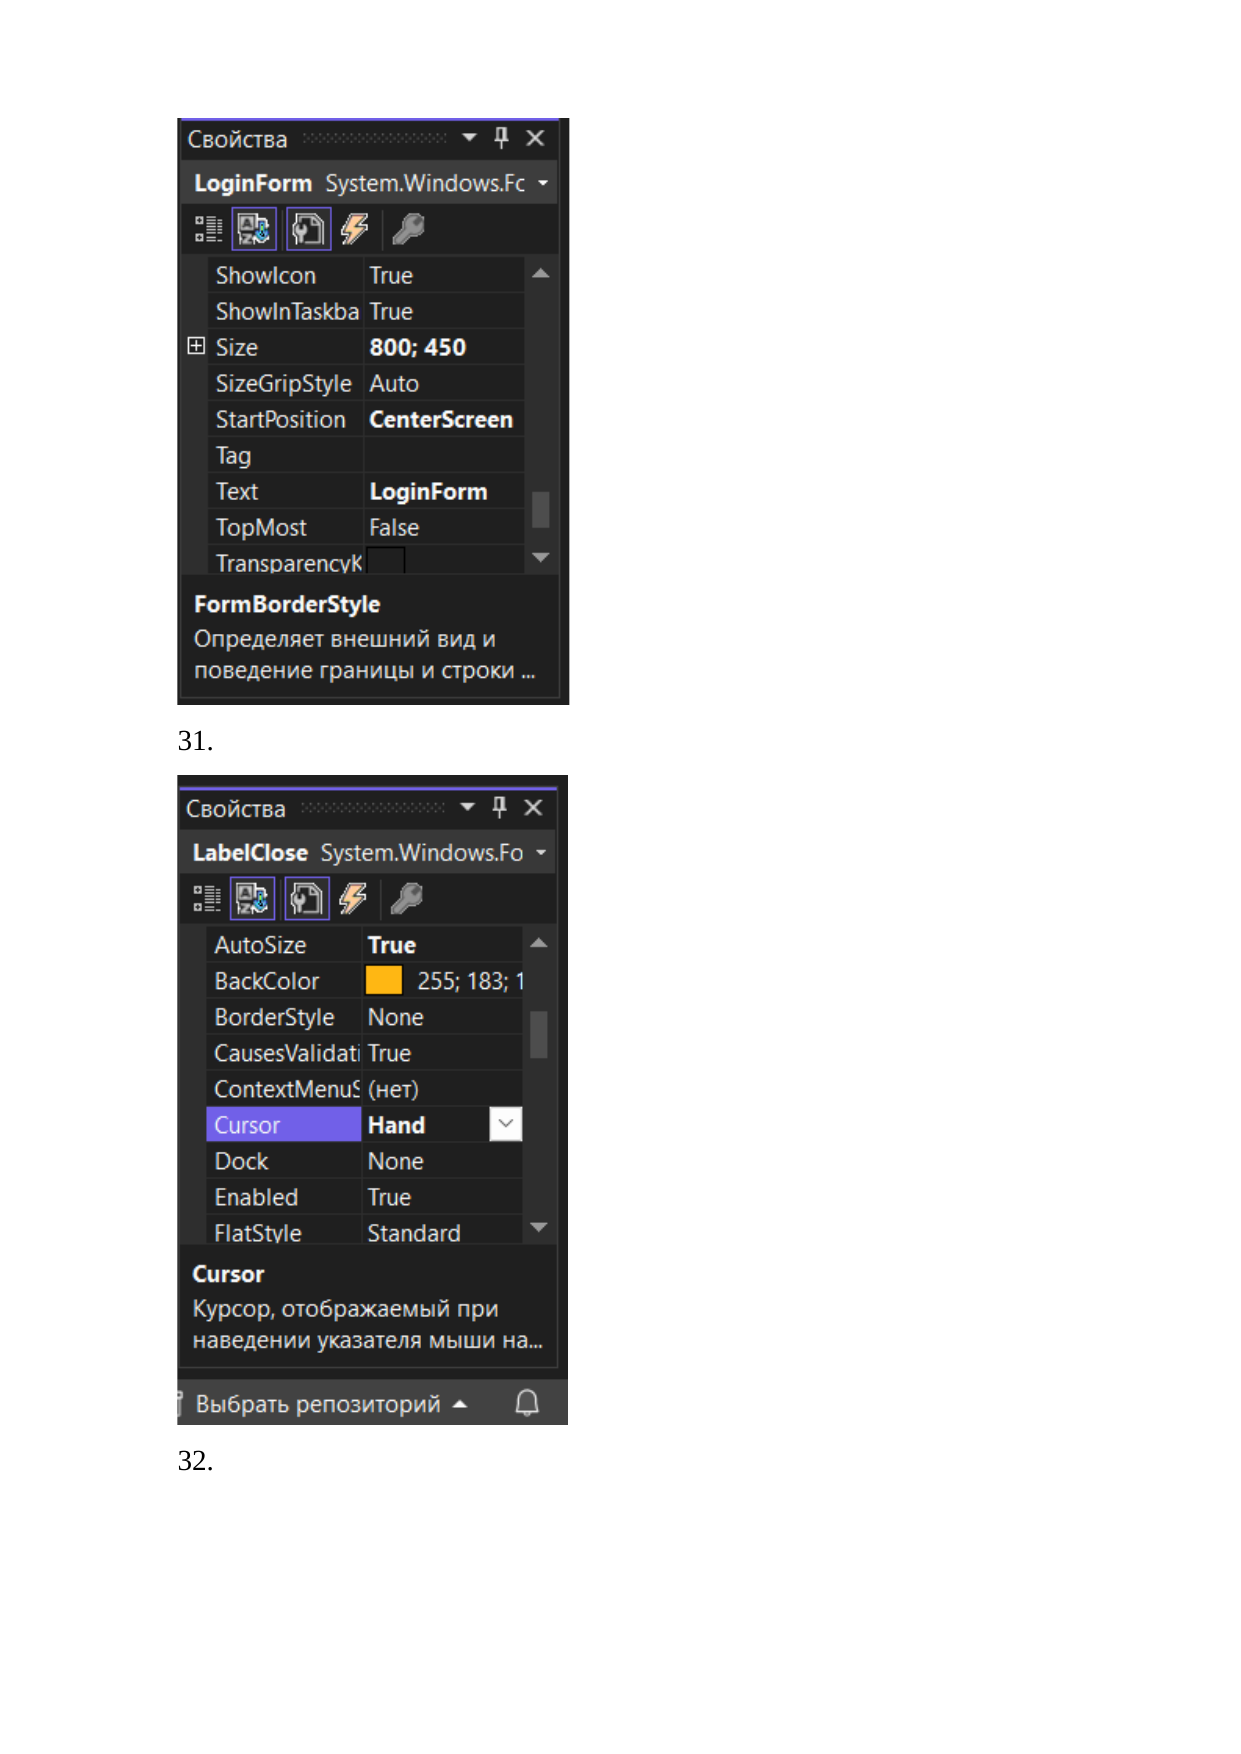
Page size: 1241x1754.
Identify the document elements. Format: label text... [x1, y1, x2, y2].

text 32. [177, 1443, 1152, 1477]
text 31. [177, 723, 1152, 757]
picture [177, 118, 570, 705]
picture [177, 775, 568, 1425]
